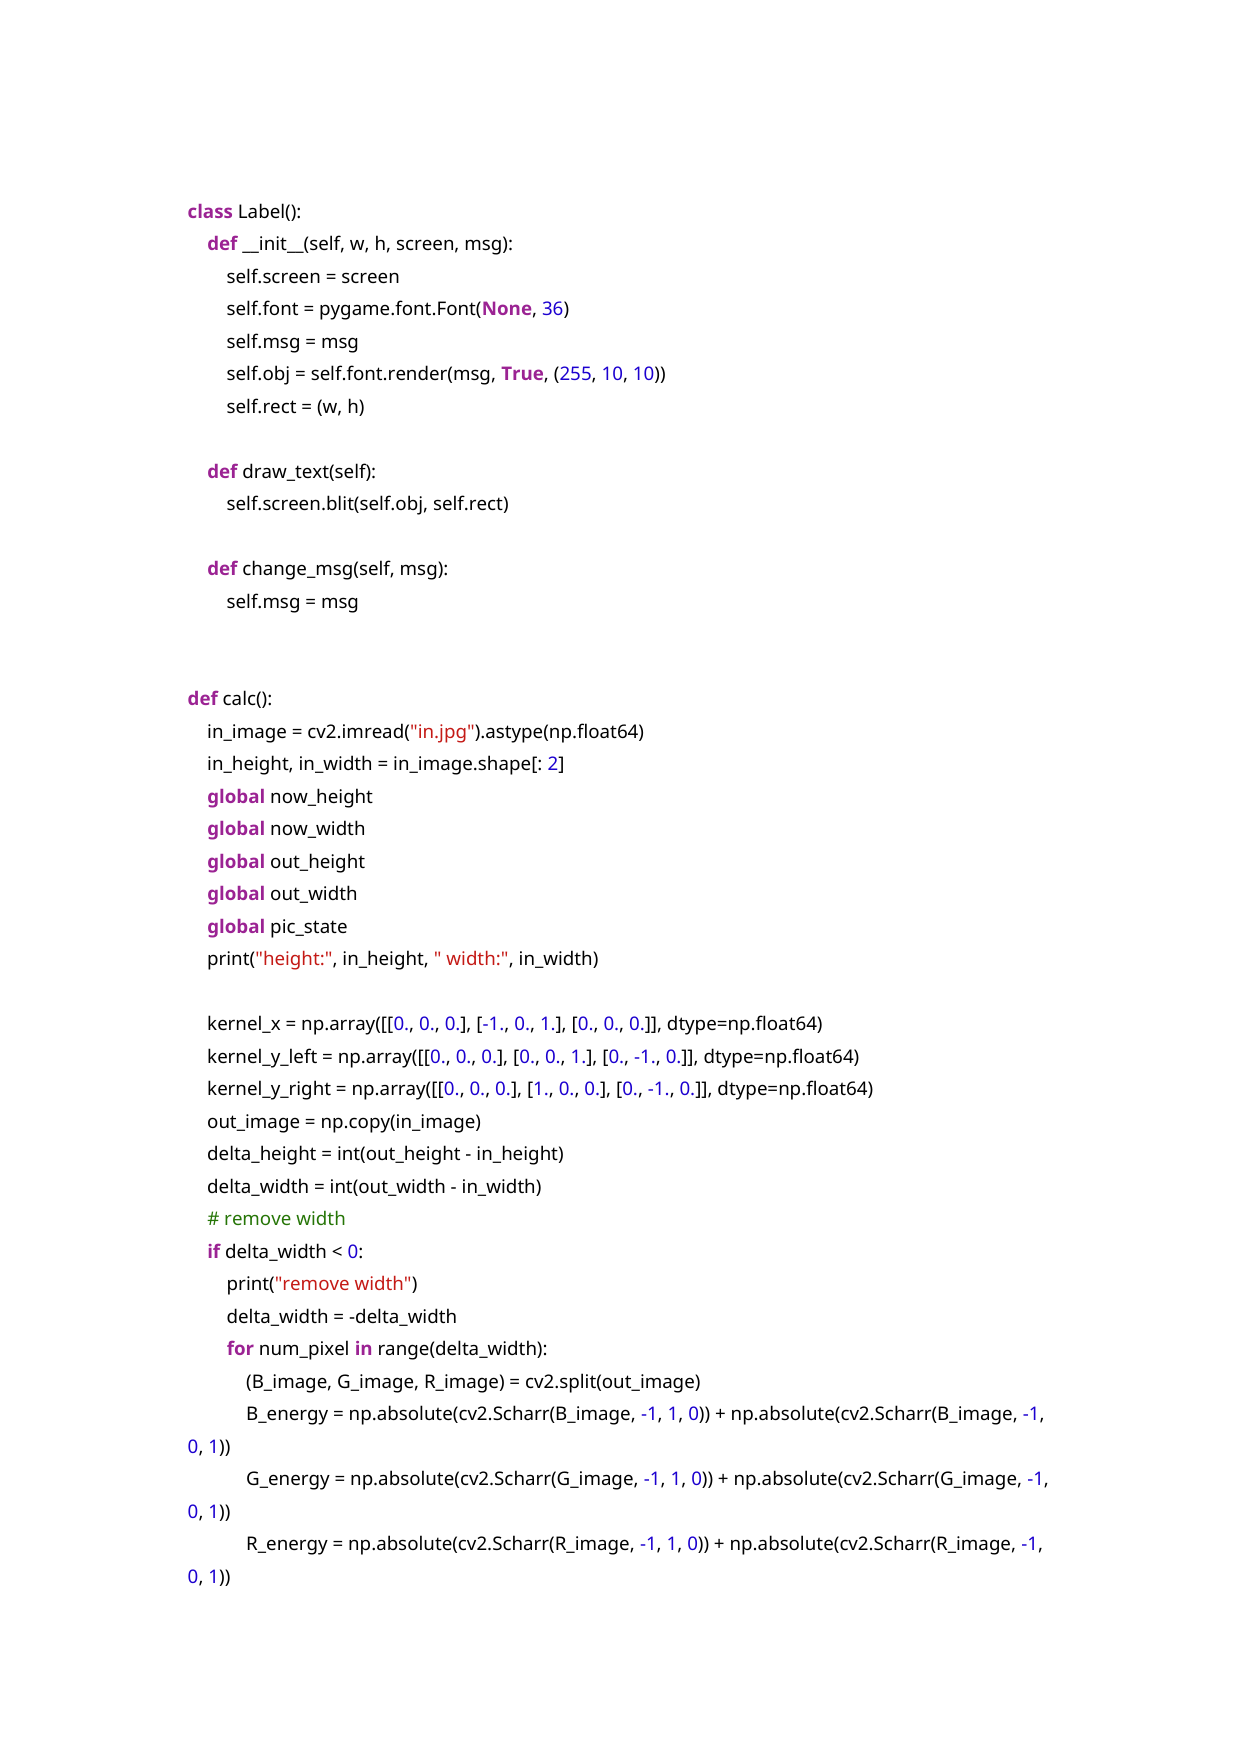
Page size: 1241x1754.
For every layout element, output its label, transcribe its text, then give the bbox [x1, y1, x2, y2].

text global now_width [187, 812, 1053, 844]
text delta_width = int(out_width - in_width) [187, 1169, 1053, 1202]
text kernel_y_right = np.array([[0., 0., 0.], [1., 0., 0.], [0., -1., 0.]], dtype=np.float64) [187, 1072, 1053, 1104]
text self.rect = (w, h) [187, 389, 1053, 422]
text self.font = pygame.font.Font(None, 36) [187, 292, 1053, 324]
text kernel_x = np.array([[0., 0., 0.], [-1., 0., 1.], [0., 0., 0.]], dtype=np.float64) [187, 1007, 1053, 1039]
text print("height:", in_height, " width:", in_width) [187, 942, 1053, 974]
text self.screen = screen [187, 259, 1053, 292]
text def calc(): [187, 682, 1053, 714]
text class Label(): [187, 194, 1053, 227]
text B_energy = np.absolute(cv2.Scharr(B_image, -1, 1, 0)) + np.absolute(cv2.Scharr(B_image, -1, 0, 1)) [187, 1397, 1053, 1462]
text self.screen.blit(self.obj, self.rect) [187, 487, 1053, 519]
text (B_image, G_image, R_image) = cv2.split(out_image) [187, 1364, 1053, 1397]
text self.msg = msg [187, 584, 1053, 617]
text delta_height = int(out_height - in_height) [187, 1137, 1053, 1169]
text G_energy = np.absolute(cv2.Scharr(G_image, -1, 1, 0)) + np.absolute(cv2.Scharr(G_image, -1, 0, 1)) [187, 1462, 1053, 1527]
text out_image = np.copy(in_image) [187, 1104, 1053, 1137]
text def change_msg(self, msg): [187, 552, 1053, 584]
text kernel_y_left = np.array([[0., 0., 0.], [0., 0., 1.], [0., -1., 0.]], dtype=np.float64) [187, 1039, 1053, 1072]
text R_energy = np.absolute(cv2.Scharr(R_image, -1, 1, 0)) + np.absolute(cv2.Scharr(R_image, -1, 0, 1)) [187, 1527, 1053, 1592]
text global pic_state [187, 909, 1053, 942]
text for num_pixel in range(delta_width): [187, 1332, 1053, 1364]
text print("remove width") [187, 1267, 1053, 1299]
text # remove width [187, 1202, 1053, 1234]
text self.msg = msg [187, 324, 1053, 357]
text def __init__(self, w, h, screen, msg): [187, 227, 1053, 259]
text global out_height [187, 844, 1053, 877]
text delta_width = -delta_width [187, 1299, 1053, 1332]
text self.obj = self.font.render(msg, True, (255, 10, 10)) [187, 357, 1053, 389]
text global now_height [187, 779, 1053, 812]
text global out_width [187, 877, 1053, 909]
text in_image = cv2.imread("in.jpg").astype(np.float64) [187, 714, 1053, 747]
text if delta_width < 0: [187, 1234, 1053, 1267]
text def draw_text(self): [187, 454, 1053, 487]
text in_height, in_width = in_image.shape[: 2] [187, 747, 1053, 779]
